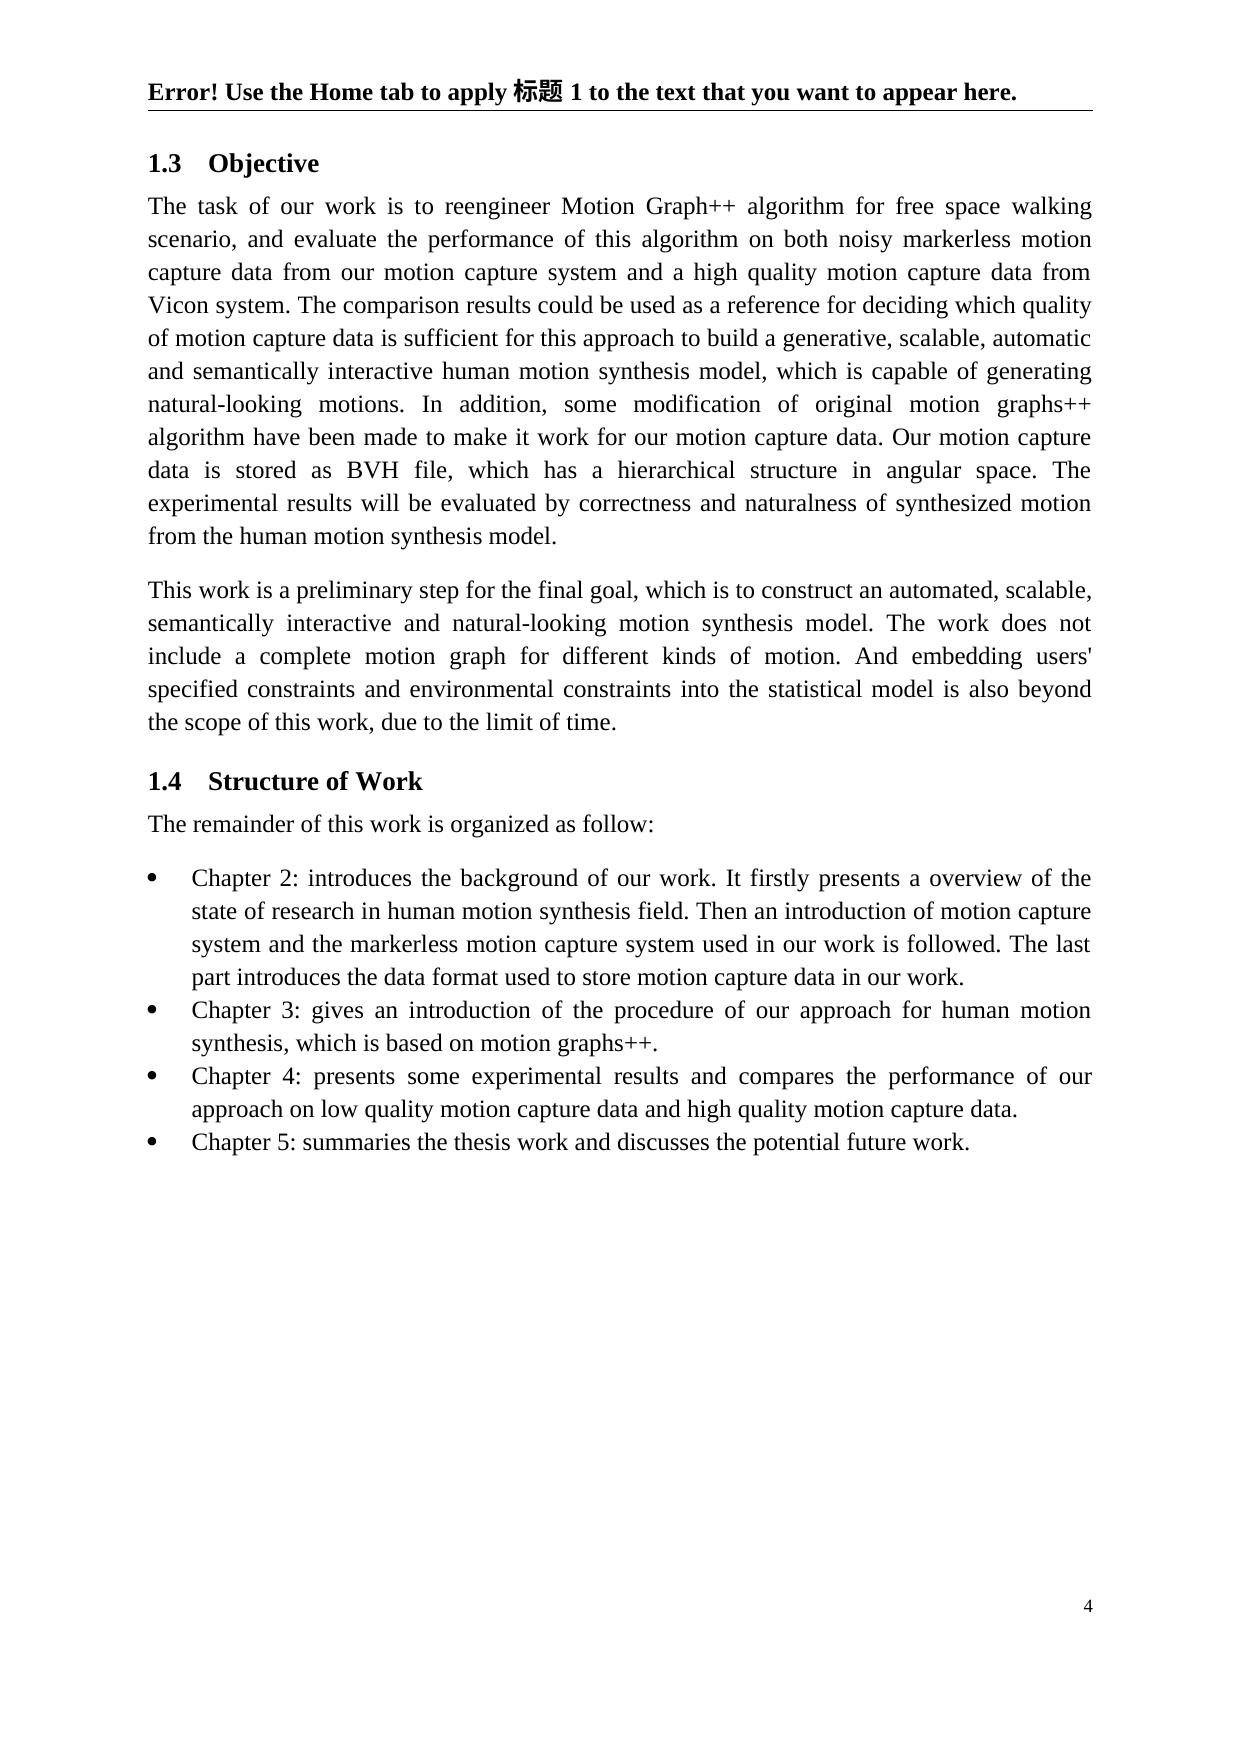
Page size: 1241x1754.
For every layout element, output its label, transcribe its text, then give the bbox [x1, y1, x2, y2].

list Chapter 5: summaries the thesis work and discusses the potential future work. [148, 1127, 1093, 1156]
text The task of our work is to reengineer Motion Graph++ algorithm for free space walking scenario, and evaluate the performance of this algorithm on both noisy markerless motion capture data from our motion capture system and a high quality motion capture data from Vicon system. The comparison results could be used as a reference for deciding which quality of motion capture data is sufficient for this approach to build a generative, scalable, automatic and semantically interactive human motion synthesis model, which is capable of generating natural-looking motions. In addition, some modification of original motion graphs++ algorithm have been made to make it work for our motion capture data. Our motion capture data is stored as BVH file, which has a hierarchical structure in angular space. The experimental results will be evaluated by correctness and naturalness of synthesized motion from the human motion synthesis model. [148, 191, 1093, 550]
text The remainder of this work is organized as follow: [148, 809, 1093, 838]
list Chapter 3: gives an introduction of the procedure of our approach for human motion synthesis, which is based on motion graphs++. [148, 995, 1093, 1057]
list Chapter 2: introduces the background of our work. It firstly presents a overview of the state of research in human motion synthesis field. Then an introduction of motion capture system and the markerless motion capture system used in our work is followed. The last part introduces the data format used to store motion capture data in our work. [148, 863, 1093, 991]
subtitle 1.4 Structure of Work [148, 765, 1093, 797]
subtitle 1.3 Objective [148, 148, 1093, 179]
text This work is a preliminary step for the final goal, which is to construct an automated, scalable, semantically interactive and natural-looking motion synthesis model. The work does not include a complete motion graph for different kinds of motion. And embedding users' specified constraints and environmental constraints into the statistical model is also beyond the scope of this work, due to the limit of time. [148, 575, 1093, 736]
list Chapter 4: presents some experimental results and compares the performance of our approach on low quality motion capture data and high quality motion capture data. [148, 1061, 1093, 1123]
